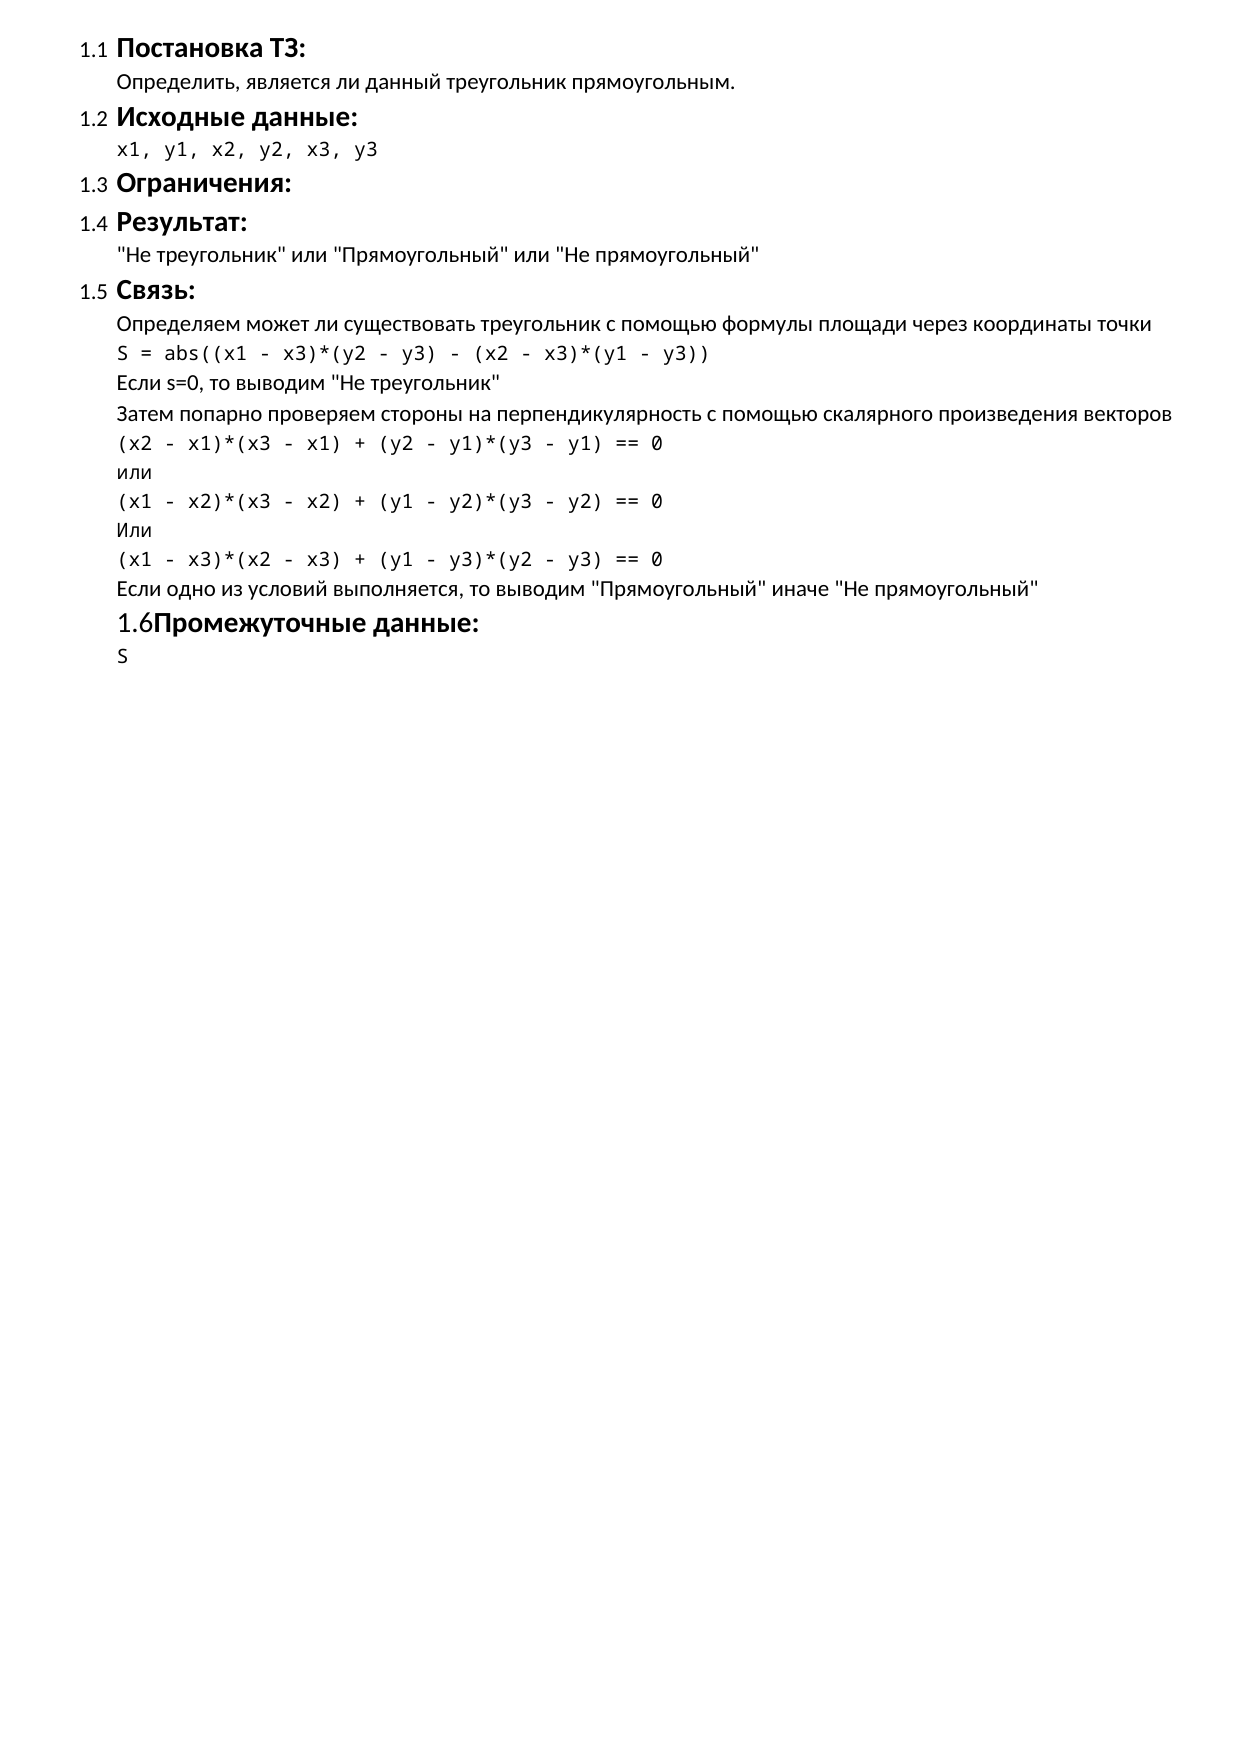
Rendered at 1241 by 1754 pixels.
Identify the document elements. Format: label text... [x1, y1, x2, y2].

list Ограничения: [79, 164, 1199, 200]
list Результат: "Не треугольник" или "Прямоугольный" или "Не прямоугольный" [79, 203, 1199, 269]
list Если s=0, то выводим "Не треугольник" [116, 368, 1199, 397]
list или [116, 458, 1199, 485]
list (x1 - x3)*(x2 - x3) + (y1 - y3)*(y2 - y3) == 0 [116, 545, 1199, 572]
list Затем попарно проверяем стороны на перпендикулярность с помощью скалярного произведения векторов [116, 399, 1199, 427]
list Связь: [79, 271, 1199, 306]
list 1.6Промежуточные данные: S [116, 604, 1199, 669]
list Если одно из условий выполняется, то выводим "Прямоугольный" иначе "Не прямоугольный" [116, 574, 1199, 602]
list Или [116, 516, 1199, 543]
list S = abs((x1 - x3)*(y2 - y3) - (x2 - x3)*(y1 - y3)) [116, 339, 1199, 366]
list Исходные данные: x1, y1, x2, y2, x3, y3 [79, 98, 1199, 162]
list Определяем может ли существовать треугольник с помощью формулы площади через координаты точки [116, 309, 1199, 337]
list (x2 - x1)*(x3 - x1) + (y2 - y1)*(y3 - y1) == 0 [116, 429, 1199, 456]
list (x1 - x2)*(x3 - x2) + (y1 - y2)*(y3 - y2) == 0 [116, 487, 1199, 514]
list Постановка ТЗ: Определить, является ли данный треугольник прямоугольным. [79, 29, 1199, 95]
